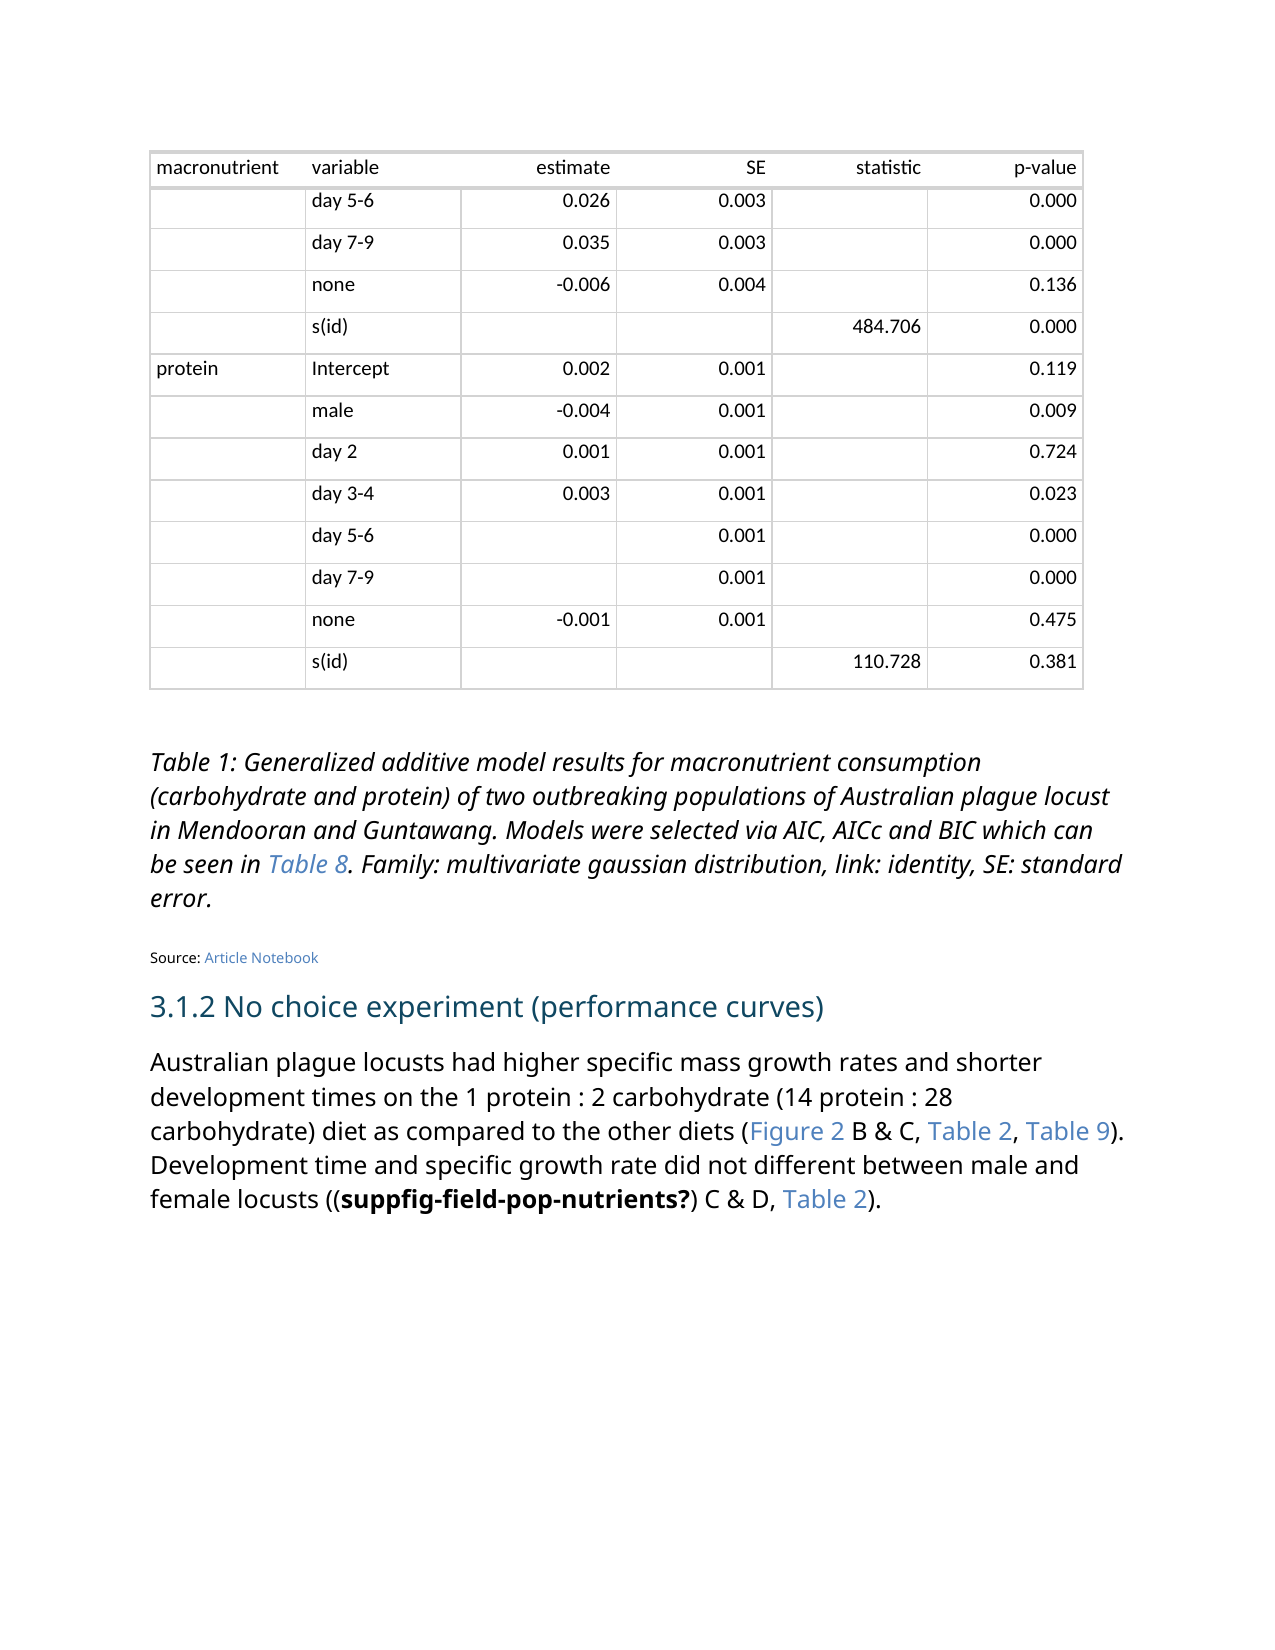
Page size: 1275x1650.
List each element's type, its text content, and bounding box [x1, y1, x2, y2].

subtitle 3.1.2 No choice experiment (performance curves) [150, 987, 1125, 1026]
table_header [139, 150, 1094, 724]
text Australian plague locusts had higher specific mass growth rates and shorter development times on the 1 protein : 2 carbohydrate (14 protein : 28 carbohydrate) diet as compared to the other diets (Figure 2 B & C, Table 2, Table 9). Development time and specific growth rate did not different between male and female locusts ((suppfig-field-pop-nutrients?) C & D, Table 2). [150, 1045, 1125, 1215]
text Source: Article Notebook [150, 934, 1125, 968]
text Table 1: Generalized additive model results for macronutrient consumption (carbohydrate and protein) of two outbreaking populations of Australian plague locust in Mendooran and Guntawang. Models were selected via AIC, AICc and BIC which can be seen in Table 8. Family: multivariate gaussian distribution, link: identity, SE: standard error. [150, 745, 1125, 915]
